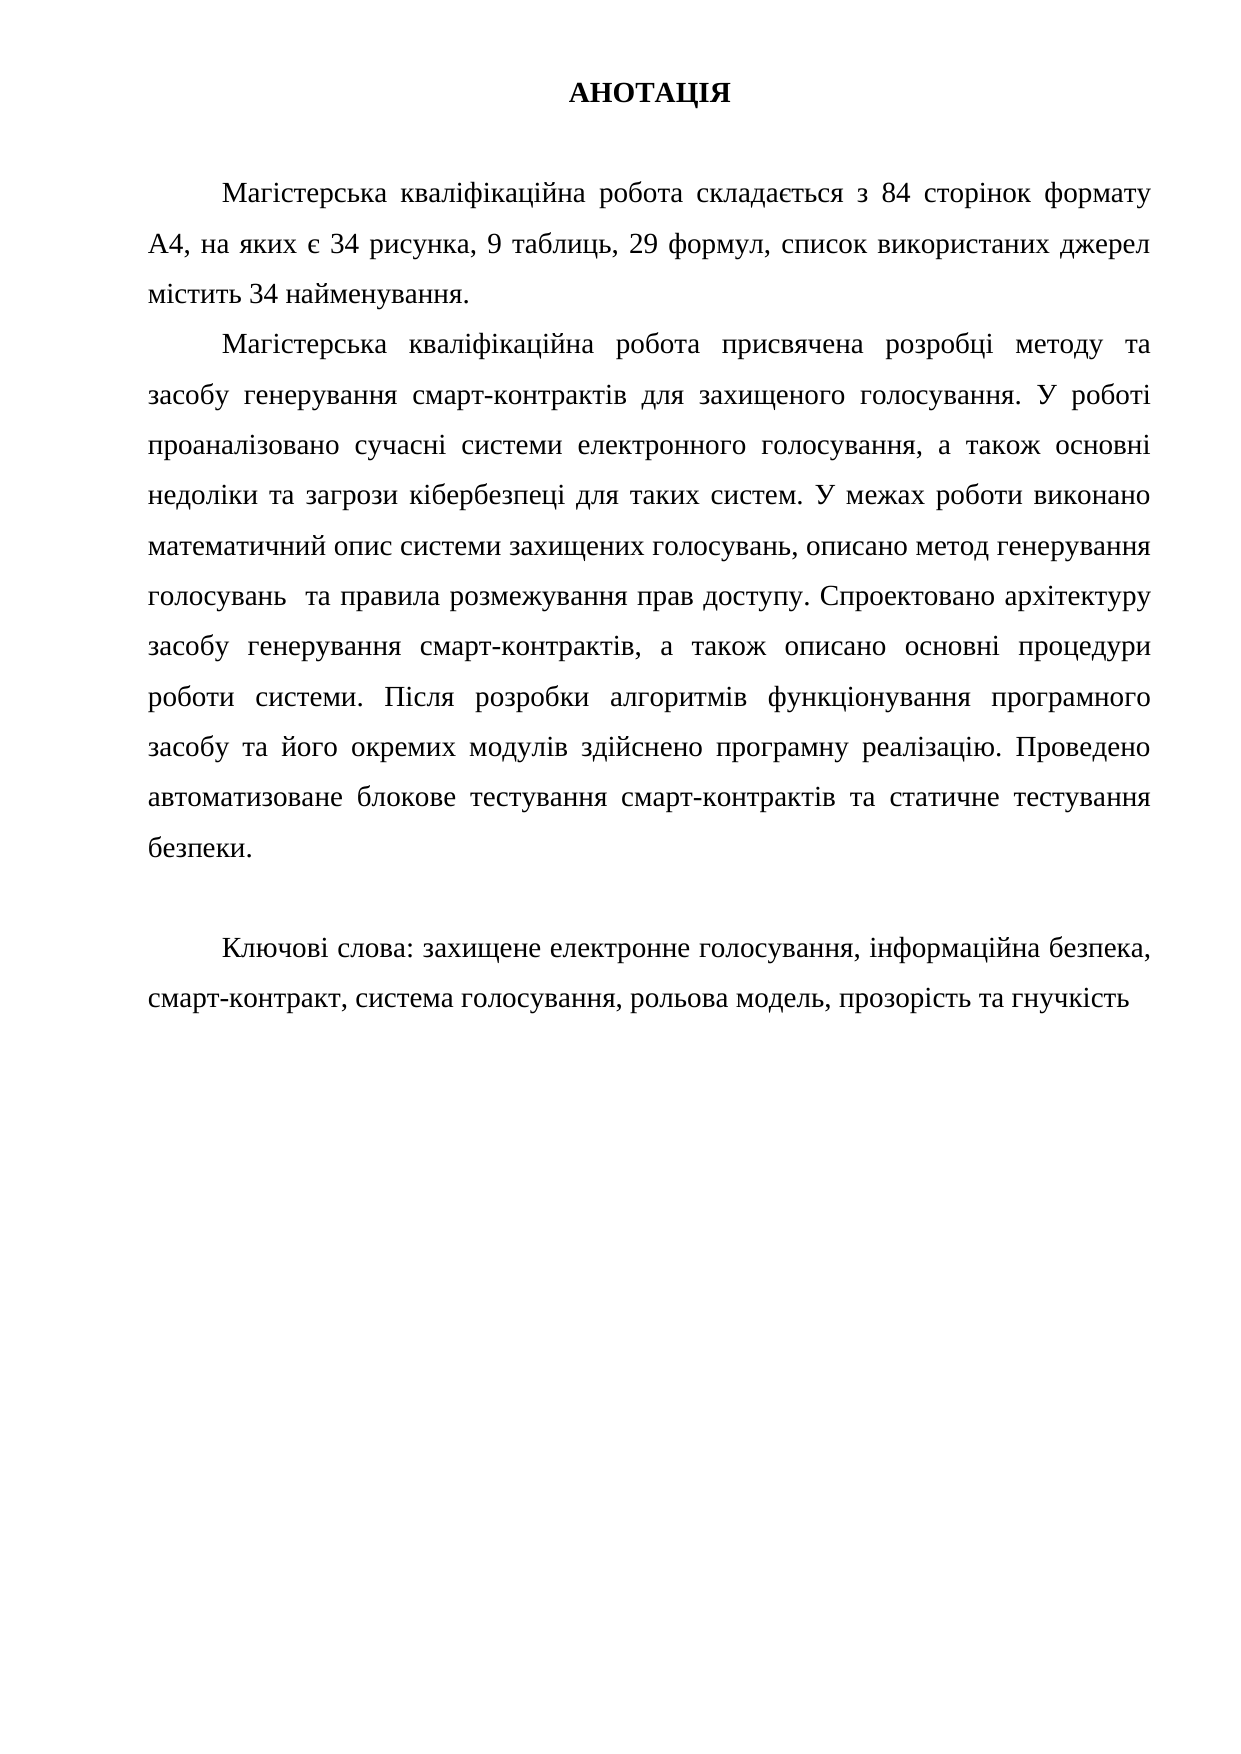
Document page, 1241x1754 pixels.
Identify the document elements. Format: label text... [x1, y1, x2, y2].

text Ключові слова: захищене електронне голосування, інформаційна безпека, смарт-контракт, система голосування, рольова модель, прозорість та гнучкість [148, 930, 1152, 1014]
text АНОТАЦІЯ [148, 75, 1152, 108]
text Магістерська кваліфікаційна робота присвячена розробці методу та засобу генерування смарт-контрактів для захищеного голосування. У роботі проаналізовано сучасні системи електронного голосування, а також основні недоліки та загрози кібербезпеці для таких систем. У межах роботи виконано математичний опис системи захищених голосувань, описано метод генерування голосувань та правила розмежування прав доступу. Спроектовано архітектуру засобу генерування смарт-контрактів, а також описано основні процедури роботи системи. Після розробки алгоритмів функціонування програмного засобу та його окремих модулів здійснено програмну реалізацію. Проведено автоматизоване блокове тестування смарт-контрактів та статичне тестування безпеки. [148, 327, 1152, 863]
text Магістерська кваліфікаційна робота складається з 84 сторінок формату А4, на яких є 34 рисунка, 9 таблиць, 29 формул, список використаних джерел містить 34 найменування. [148, 176, 1152, 310]
